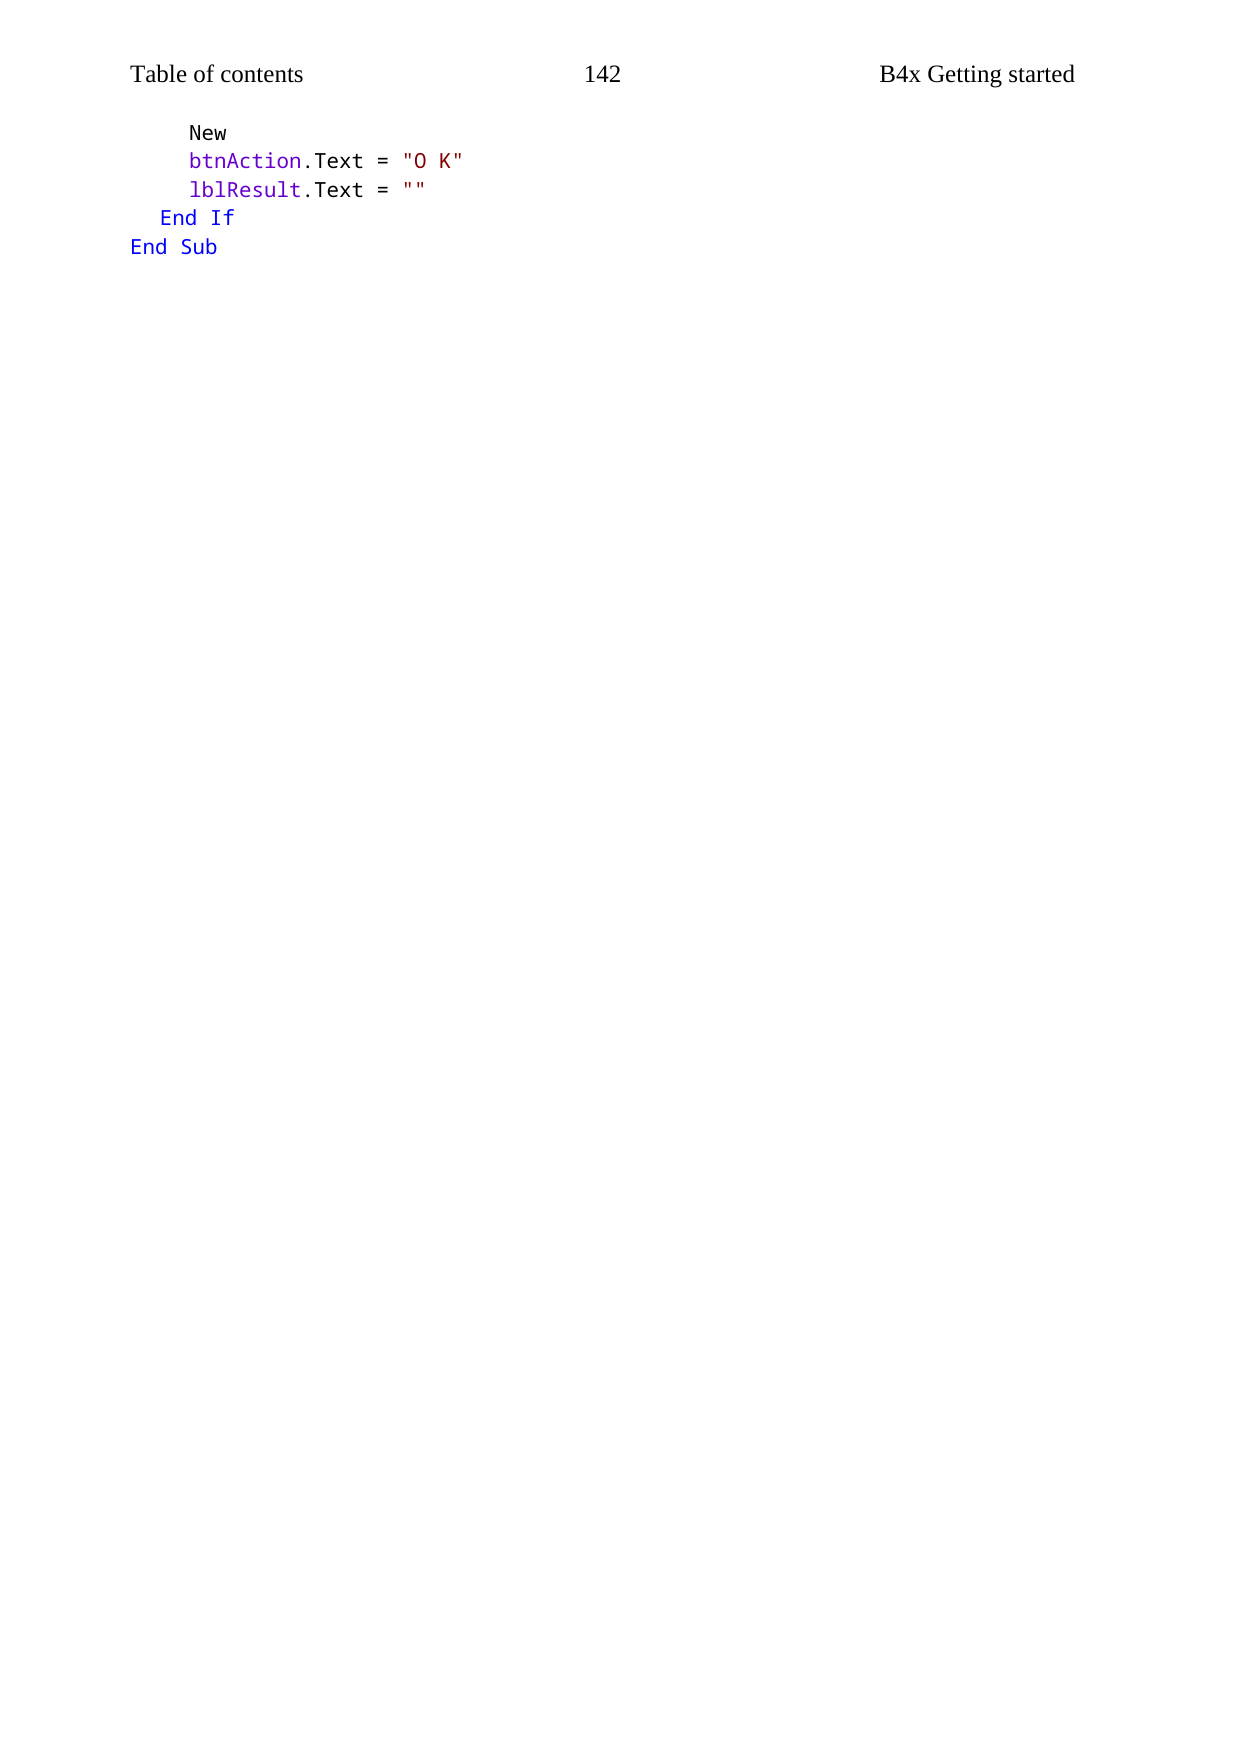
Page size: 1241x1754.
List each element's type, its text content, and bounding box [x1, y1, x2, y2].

text End If [130, 203, 1134, 232]
text lblResult.Text = "" [130, 175, 1134, 203]
text New [130, 118, 1134, 147]
text End Sub [130, 232, 1134, 260]
text btnAction.Text = "O K" [130, 147, 1134, 175]
